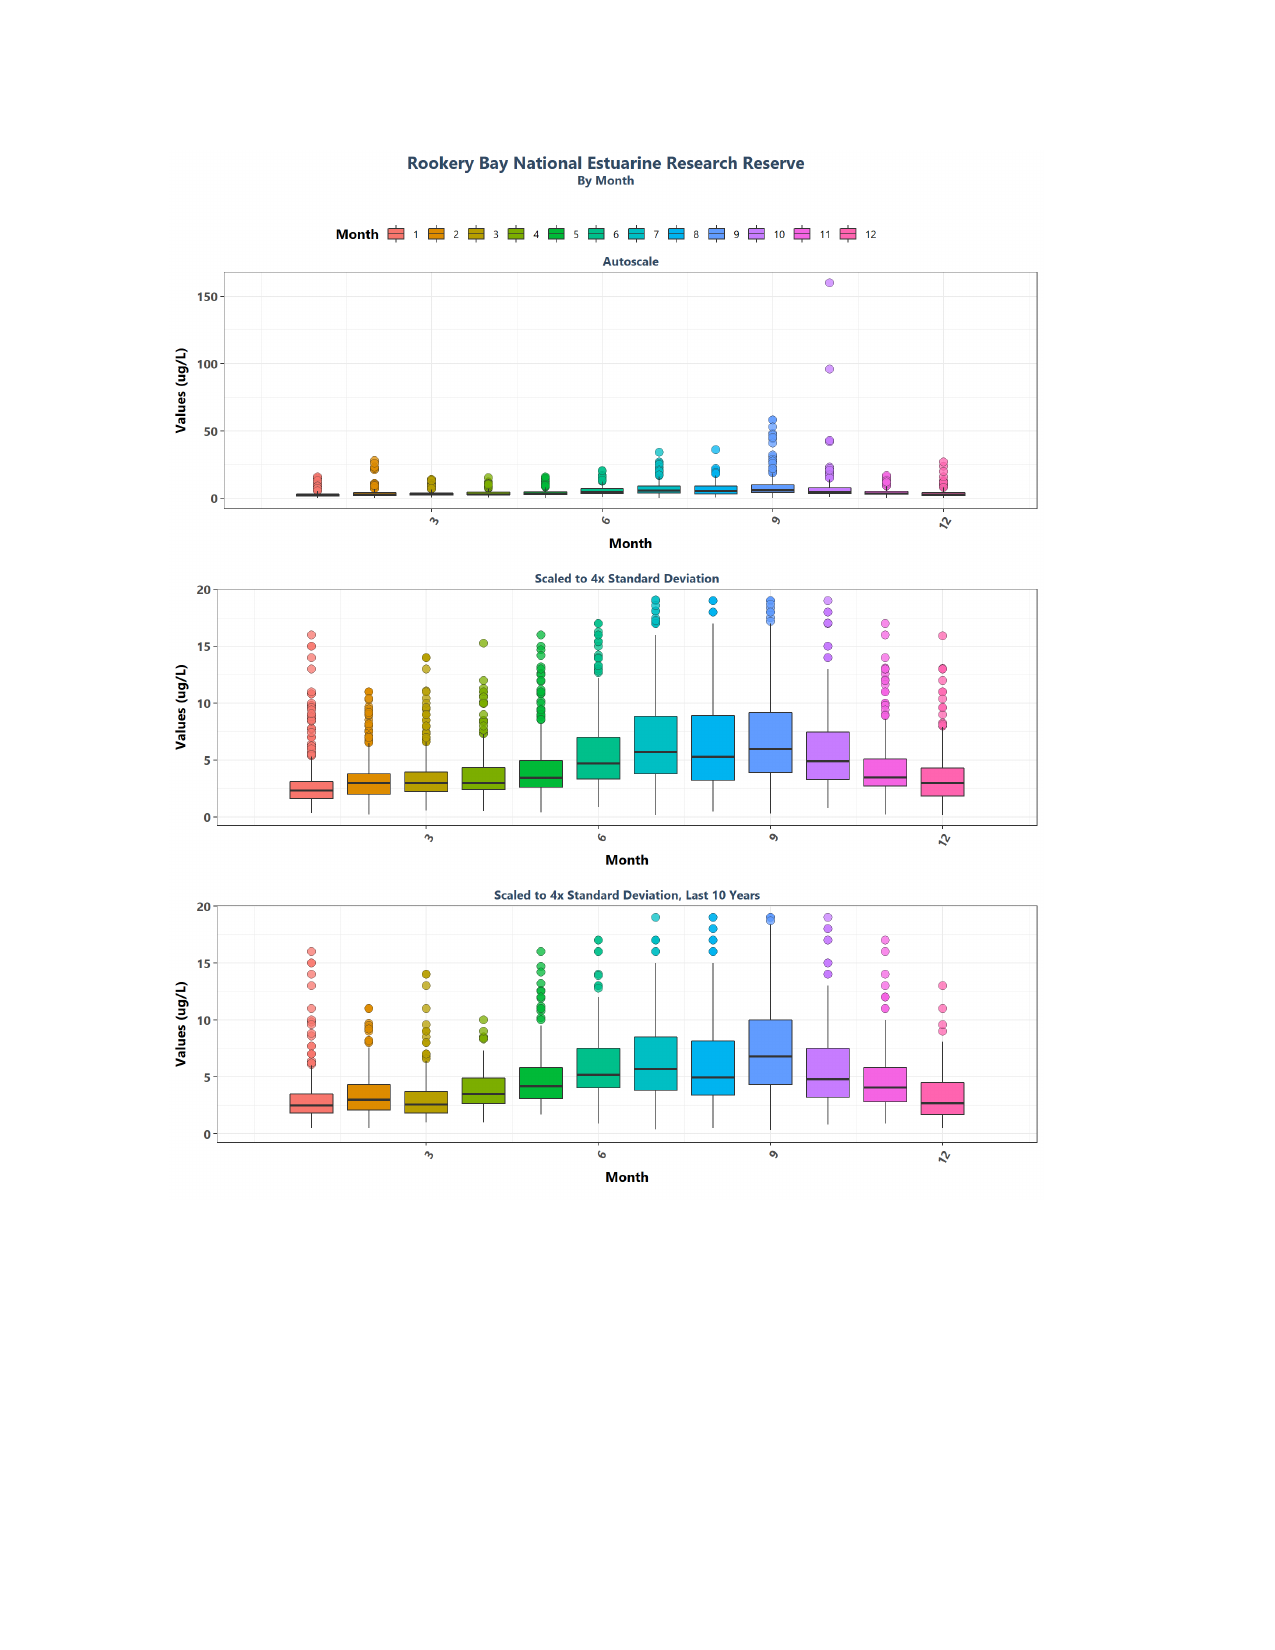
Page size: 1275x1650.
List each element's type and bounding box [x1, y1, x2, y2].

picture [168, 150, 1044, 1200]
